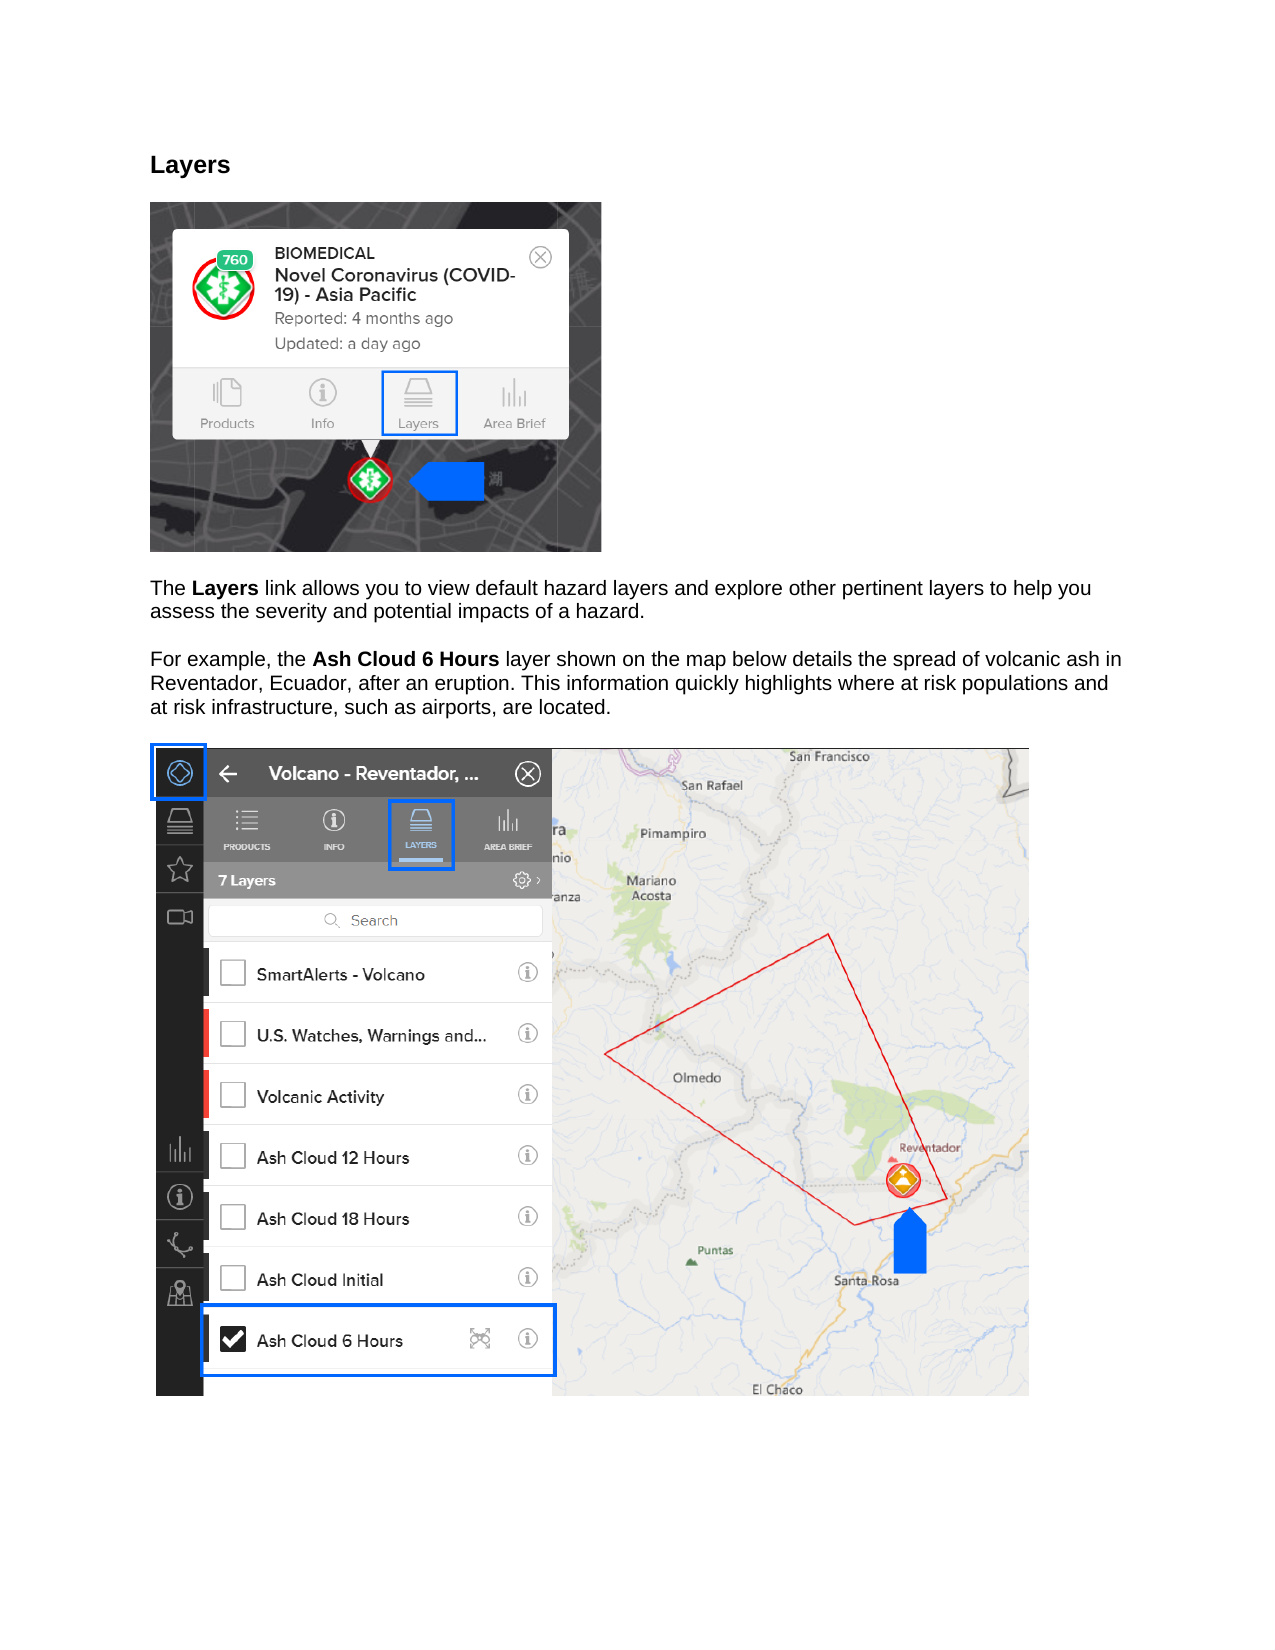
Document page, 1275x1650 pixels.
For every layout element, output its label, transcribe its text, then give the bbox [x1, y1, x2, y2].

subtitle Layers [150, 150, 1125, 179]
picture [150, 202, 602, 552]
picture [150, 743, 1029, 1396]
text For example, the Ash Cloud 6 Hours layer shown on the map below details the spread of volcanic ash in Reventador, Ecuador, after an eruption. This information quickly highlights where at risk populations and at risk infrastructure, such as airports, are located. [150, 647, 1125, 719]
text The Layers link allows you to view default hazard layers and explore other pertinent layers to help you assess the severity and potential impacts of a hazard. [150, 551, 1125, 623]
